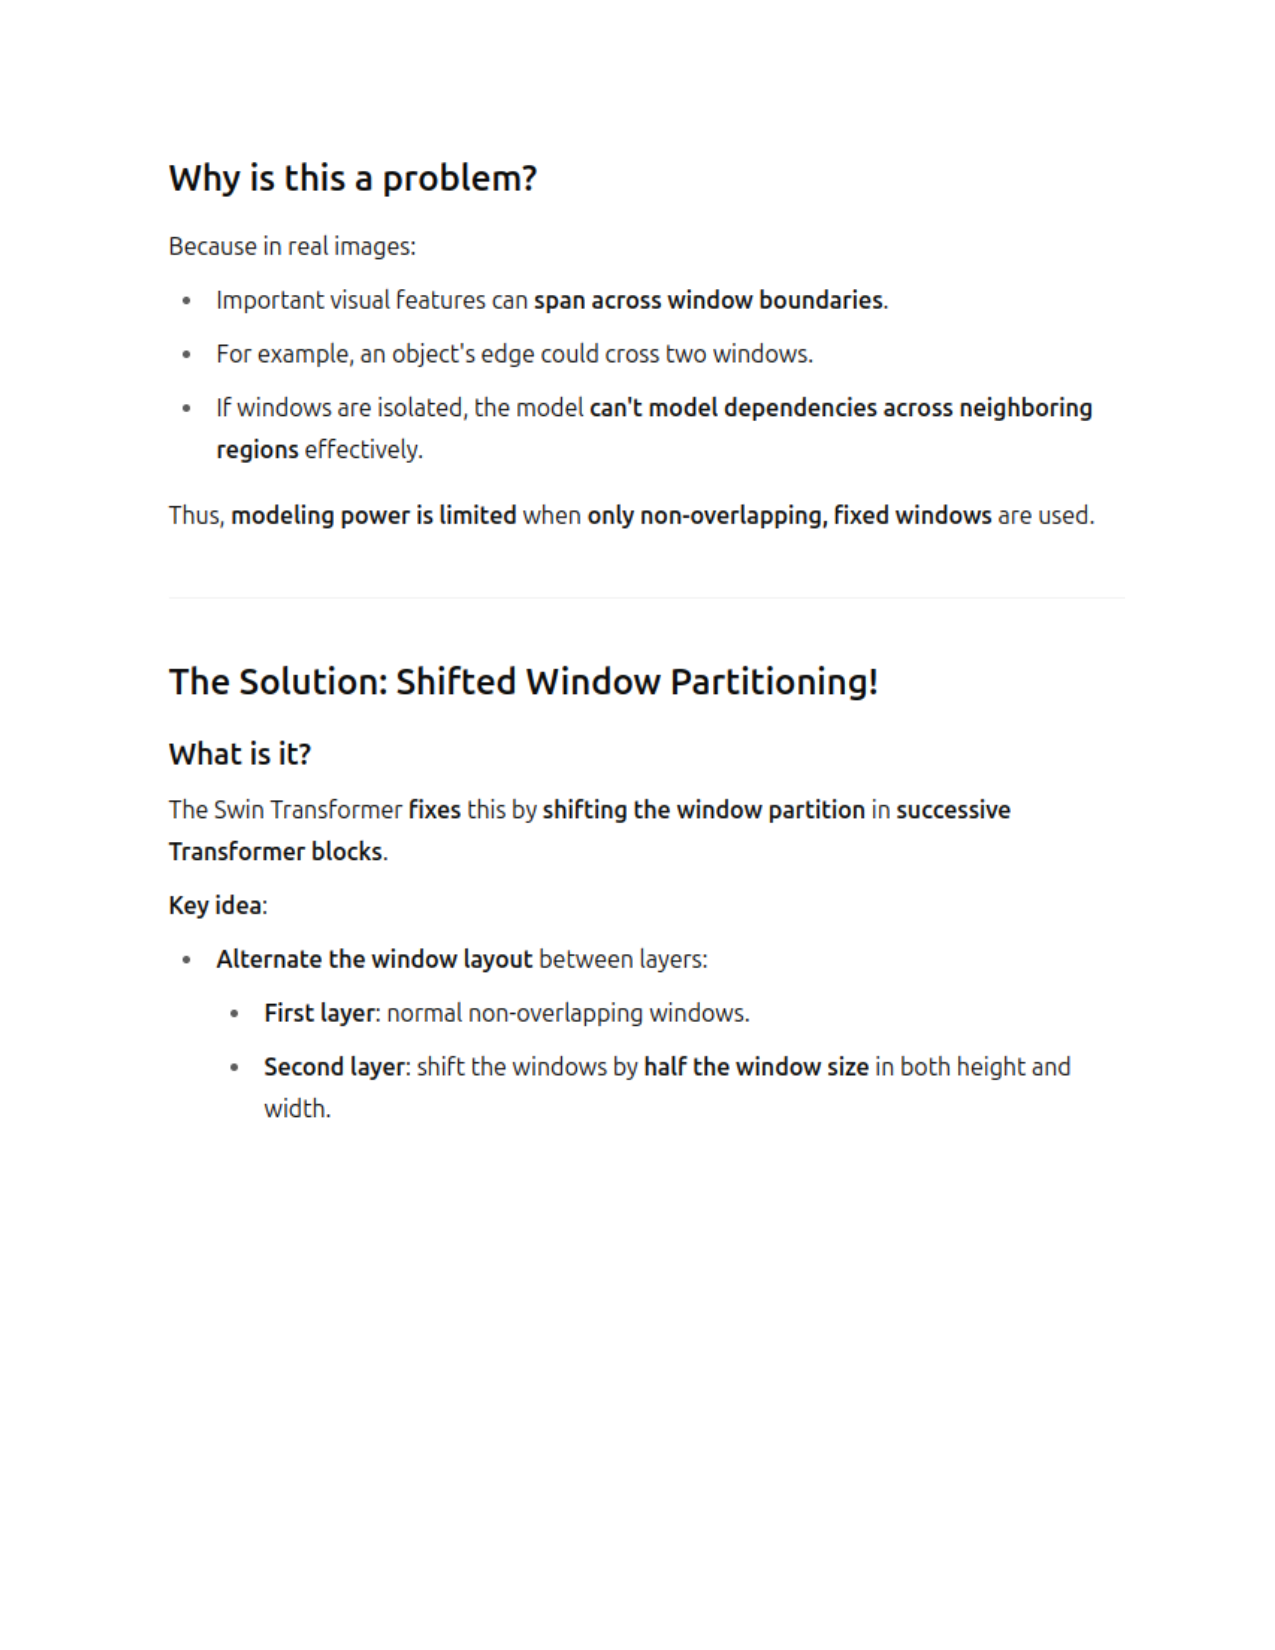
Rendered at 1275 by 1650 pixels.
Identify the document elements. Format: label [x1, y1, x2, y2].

picture [150, 150, 1125, 1128]
